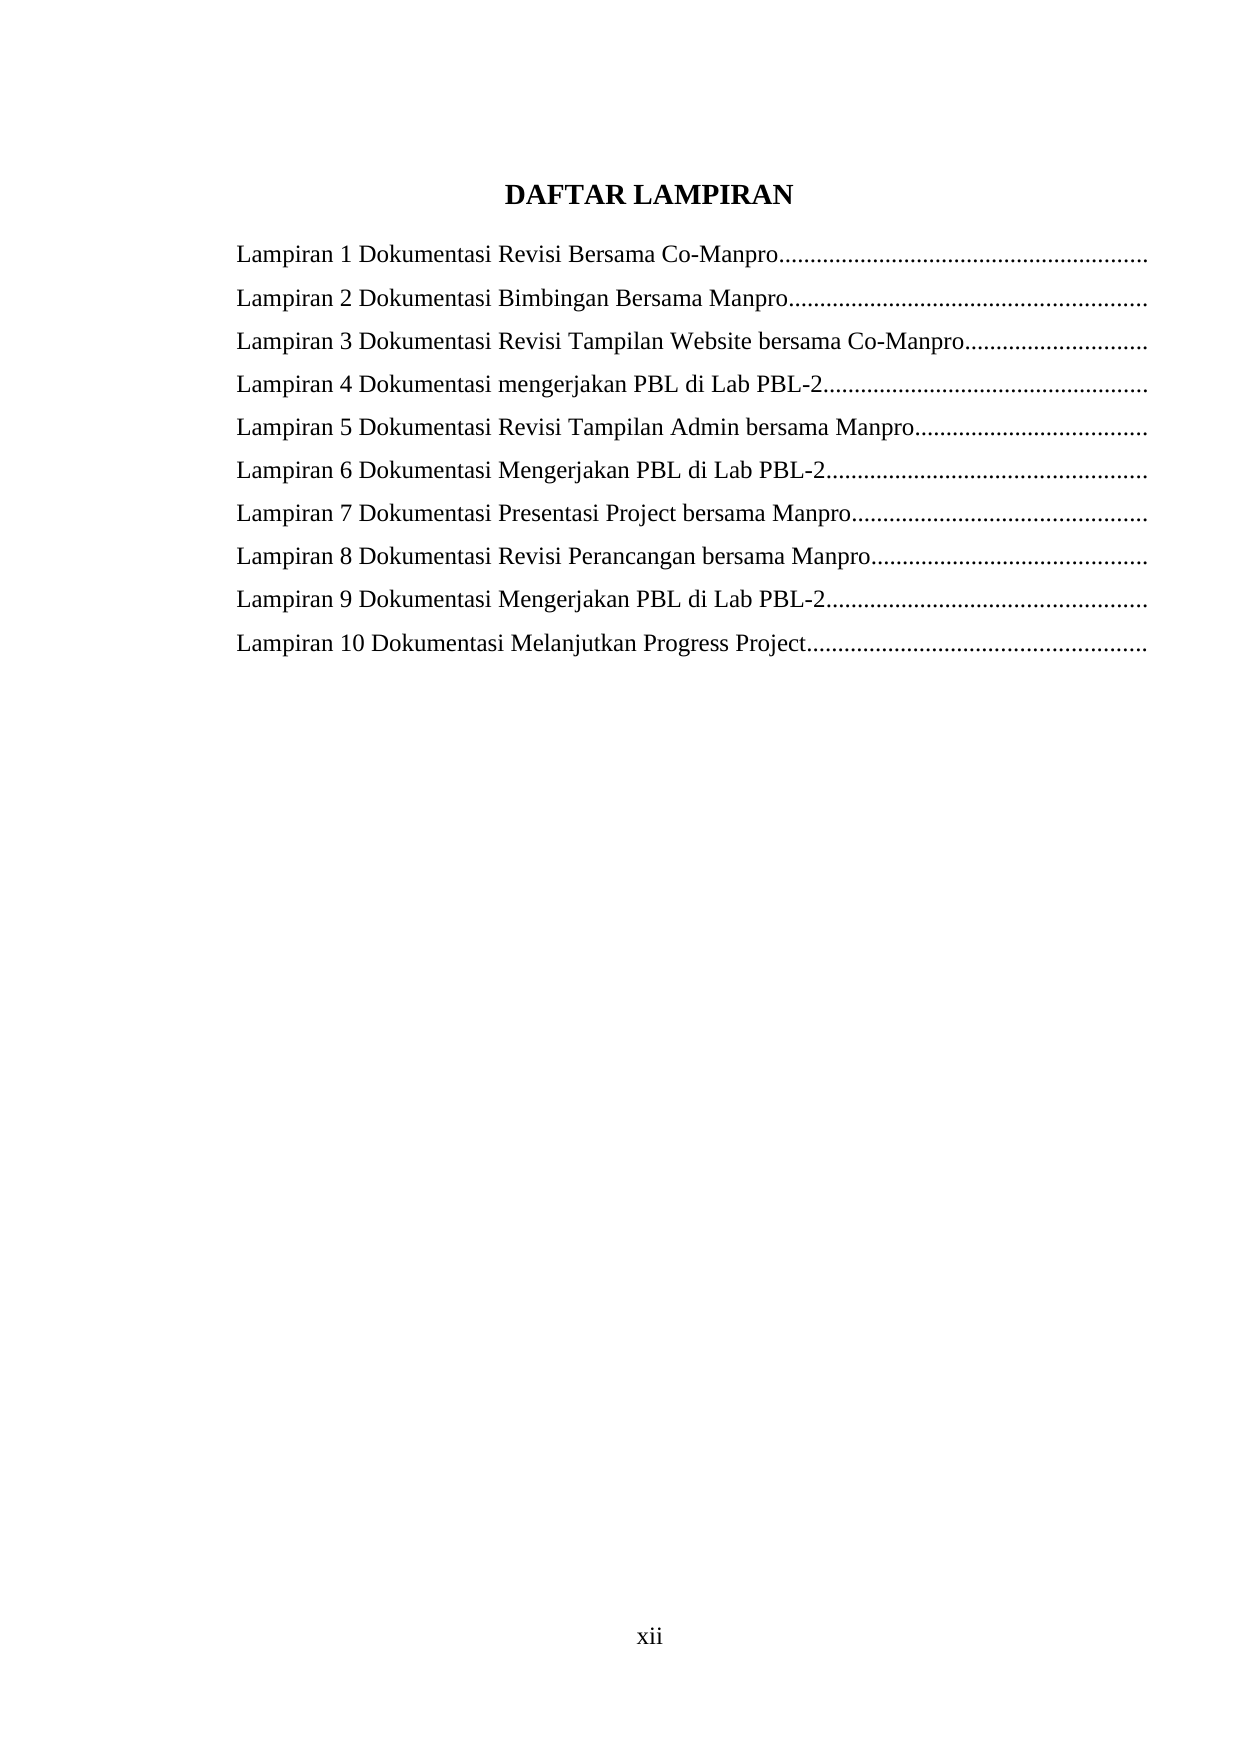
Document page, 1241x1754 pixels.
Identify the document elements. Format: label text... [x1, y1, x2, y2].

text Lampiran 8 Dokumentasi Revisi Perancangan bersama Manpro 50 [236, 541, 1063, 570]
text Lampiran 3 Dokumentasi Revisi Tampilan Website bersama Co-Manpro 48 [236, 326, 1063, 354]
text Lampiran 1 Dokumentasi Revisi Bersama Co-Manpro 47 [236, 239, 1063, 268]
text Lampiran 5 Dokumentasi Revisi Tampilan Admin bersama Manpro 49 [236, 412, 1063, 441]
text Lampiran 9 Dokumentasi Mengerjakan PBL di Lab PBL-2 51 [236, 584, 1063, 613]
text Lampiran 10 Dokumentasi Melanjutkan Progress Project 51 [236, 628, 1063, 656]
text Lampiran 7 Dokumentasi Presentasi Project bersama Manpro 50 [236, 498, 1063, 527]
text Lampiran 2 Dokumentasi Bimbingan Bersama Manpro 47 [236, 283, 1063, 311]
text Lampiran 6 Dokumentasi Mengerjakan PBL di Lab PBL-2 49 [236, 455, 1063, 484]
subtitle DAFTAR LAMPIRAN [251, 177, 1048, 211]
text Lampiran 4 Dokumentasi mengerjakan PBL di Lab PBL-2 48 [236, 369, 1063, 398]
